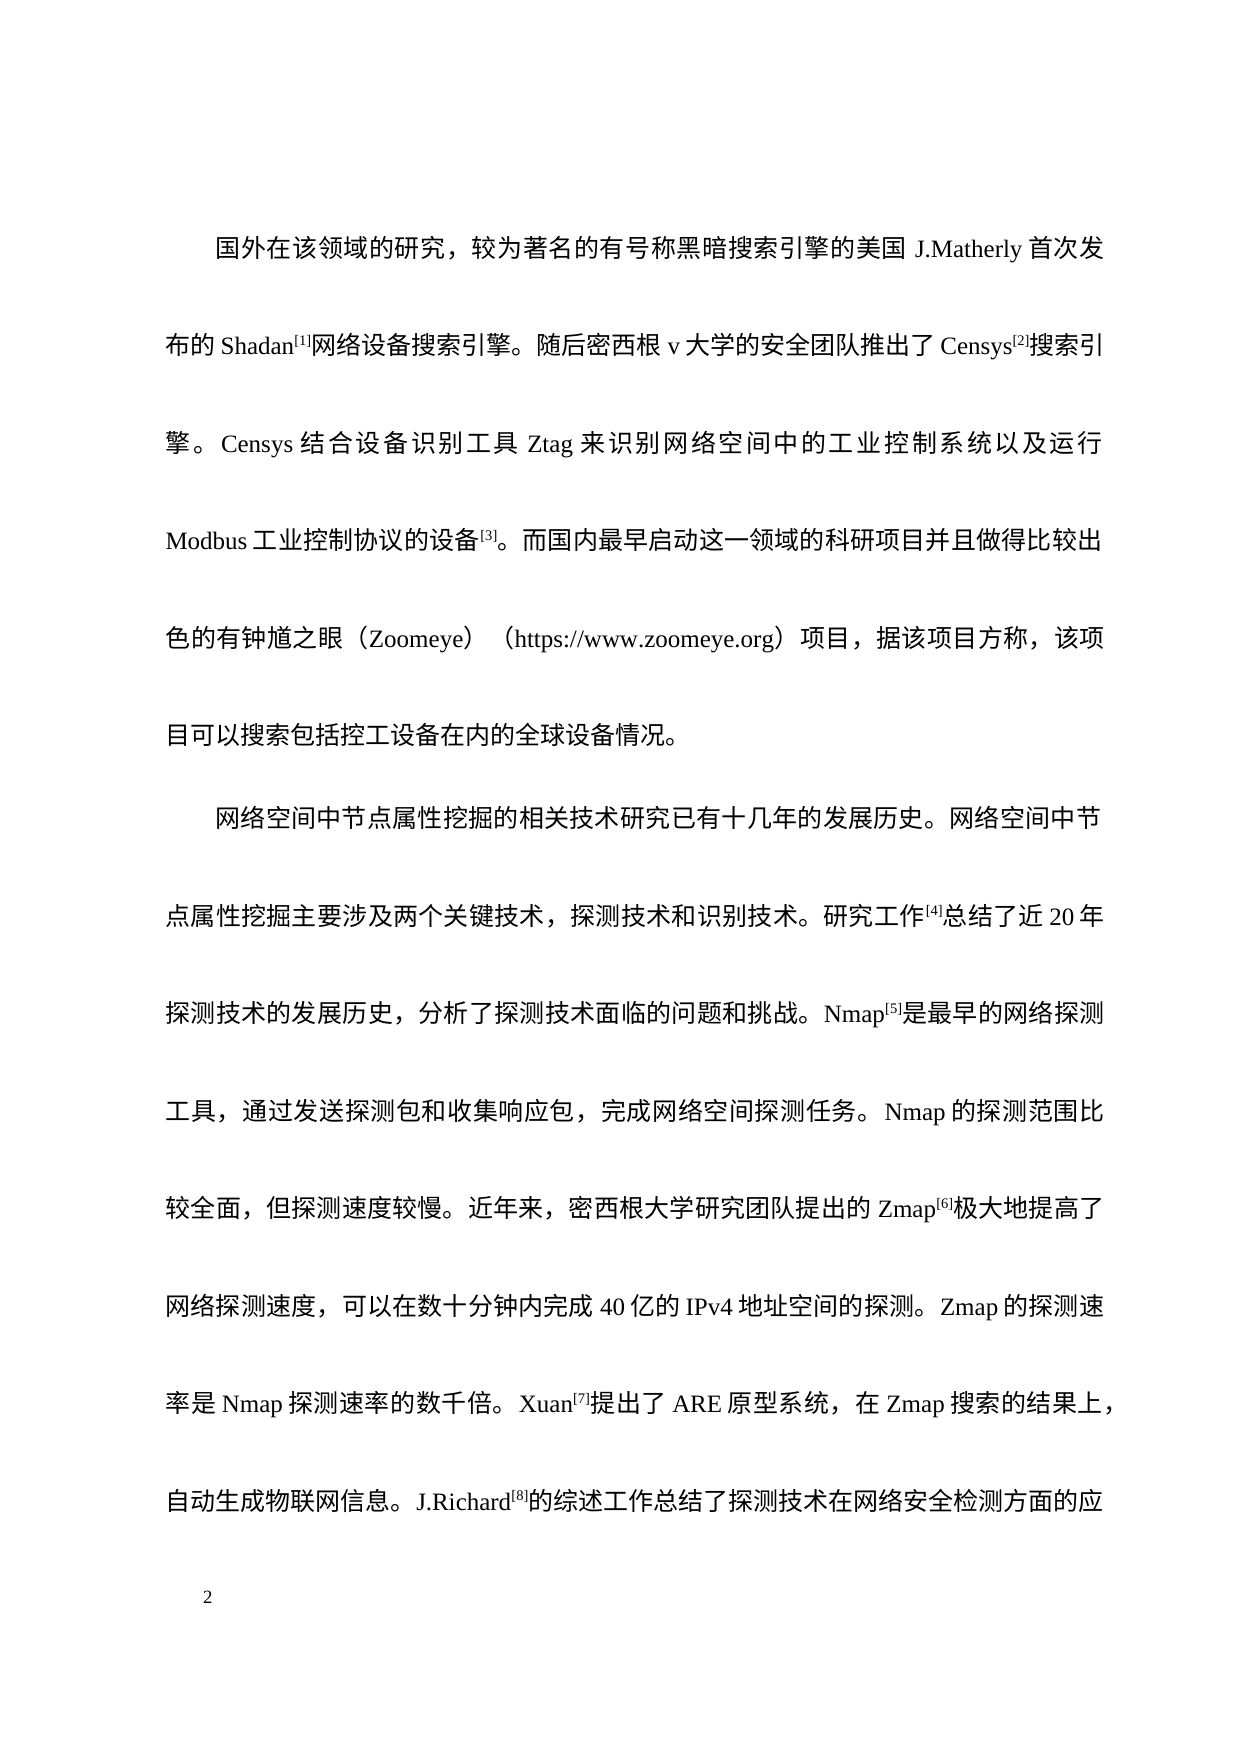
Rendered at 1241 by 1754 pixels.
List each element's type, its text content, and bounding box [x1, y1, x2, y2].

text 国外在该领域的研究，较为著名的有号称黑暗搜索引擎的美国J.Matherly首次发布的Shadan[1]网络设备搜索引擎。随后密西根 v大学的安全团队推出了Censys[2]搜索引擎。Censys结合设备识别工具Ztag来识别网络空间中的工业控制系统以及运行Modbus工业控制协议的设备[3]。而国内最早启动这一领域的科研项目并且做得比较出色的有钟馗之眼（Zoomeye）（https://www.zoomeye.org）项目，据该项目方称，该项目可以搜索包括控工设备在内的全球设备情况。 [165, 214, 1104, 766]
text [165, 784, 1104, 1532]
